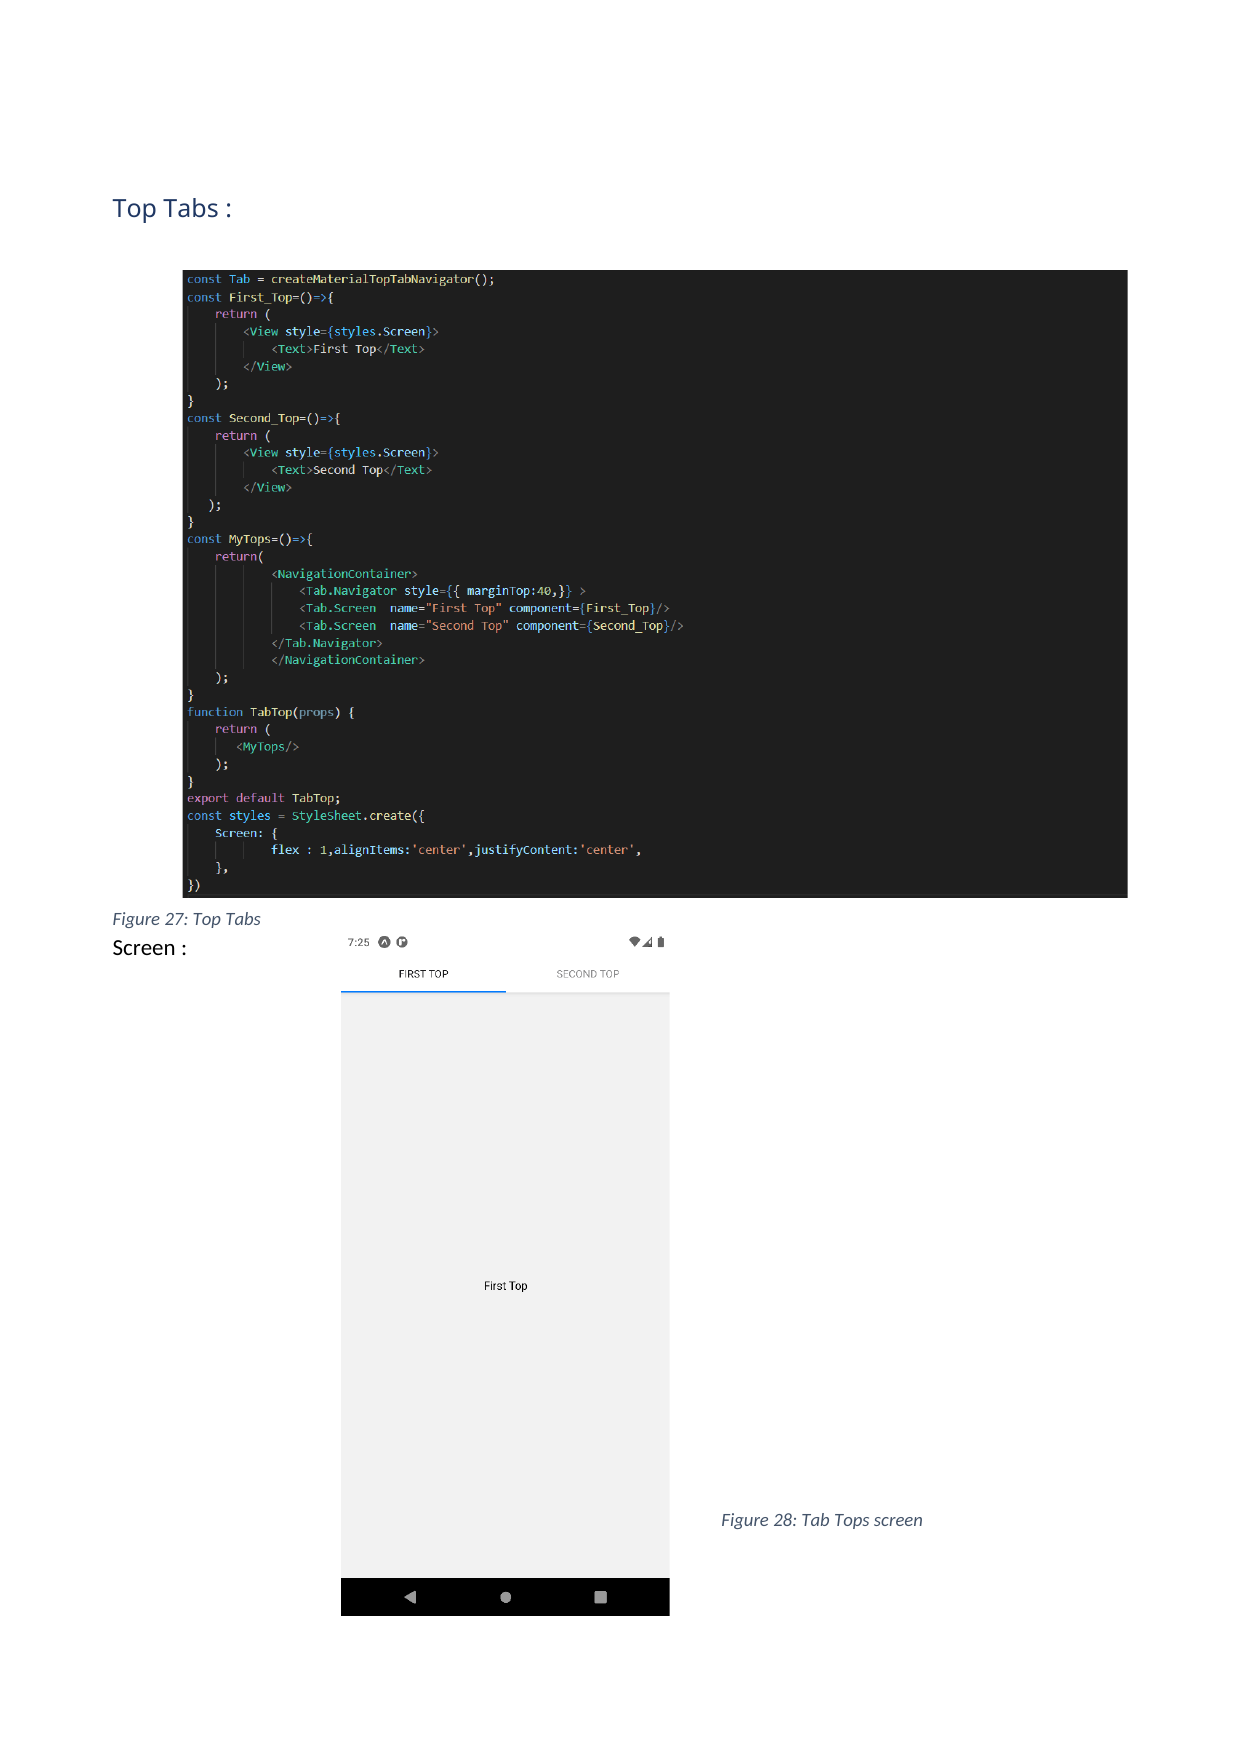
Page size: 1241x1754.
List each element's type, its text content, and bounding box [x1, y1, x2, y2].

subtitle Top Tabs : [112, 191, 1128, 225]
picture [182, 270, 1128, 898]
picture [341, 922, 670, 1616]
